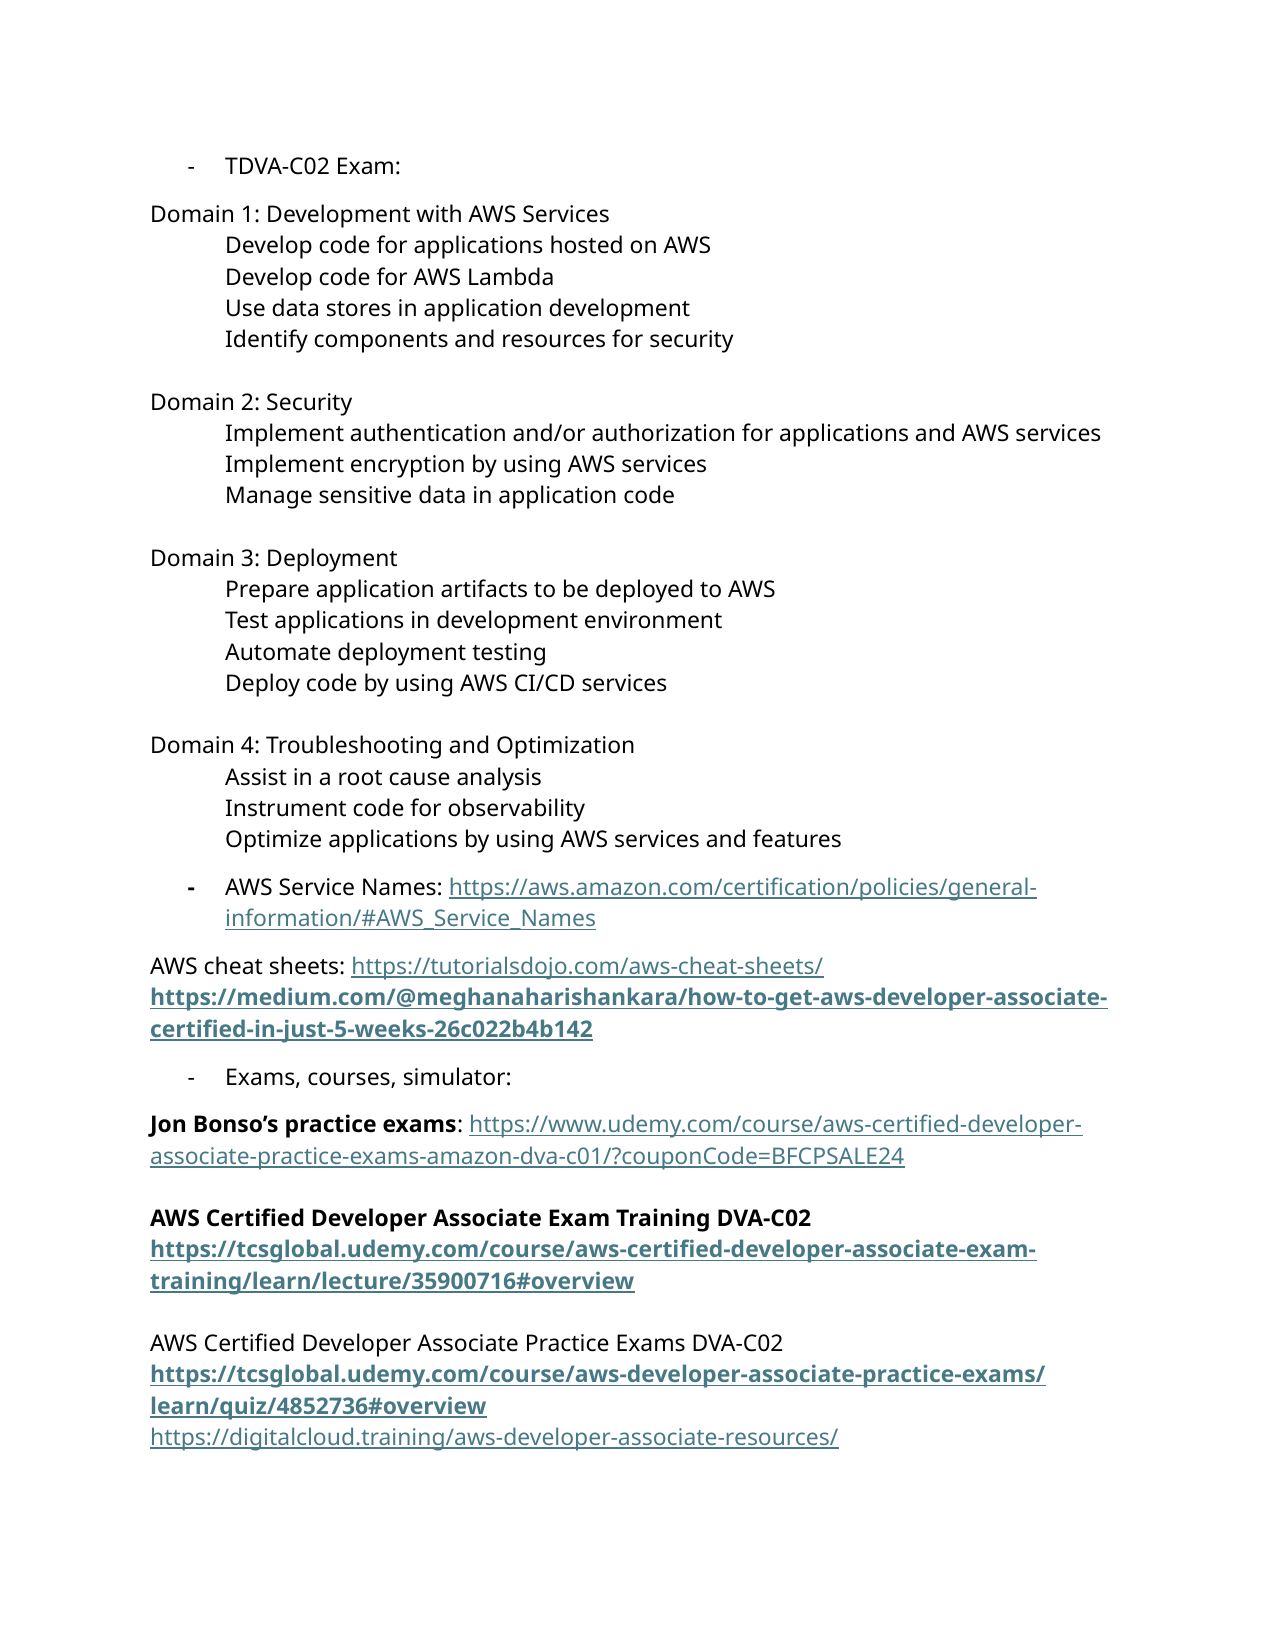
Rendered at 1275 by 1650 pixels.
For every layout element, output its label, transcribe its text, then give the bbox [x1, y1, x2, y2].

text https://tcsglobal.udemy.com/course/aws-developer-associate-practice-exams/learn/quiz/4852736#overview [150, 1358, 1125, 1421]
text Implement encryption by using AWS services [150, 448, 1125, 479]
text Jon Bonso’s practice exams: https://www.udemy.com/course/aws-certified-developer-associate-practice-exams-amazon-dva-c01/?couponCode=BFCPSALE24 [150, 1108, 1125, 1171]
text https://digitalcloud.training/aws-developer-associate-resources/ [150, 1421, 1125, 1452]
text Test applications in development environment [150, 604, 1125, 635]
list AWS Service Names: https://aws.amazon.com/certification/policies/general-information/#AWS_Service_Names [187, 871, 1125, 933]
text Deploy code by using AWS CI/CD services [150, 667, 1125, 698]
text Prepare application artifacts to be deployed to AWS [150, 573, 1125, 604]
text Develop code for applications hosted on AWS [150, 229, 1125, 260]
text Domain 4: Troubleshooting and Optimization Assist in a root cause analysis Instrument code for observability Optimize applications by using AWS services and features [150, 729, 1125, 854]
text Manage sensitive data in application code [150, 479, 1125, 510]
text AWS cheat sheets: https://tutorialsdojo.com/aws-cheat-sheets/ [150, 950, 1125, 981]
text Domain 1: Development with AWS Services [150, 198, 1125, 229]
text https://tcsglobal.udemy.com/course/aws-certified-developer-associate-exam-training/learn/lecture/35900716#overview [150, 1233, 1125, 1296]
text https://medium.com/@meghanaharishankara/how-to-get-aws-developer-associate-certified-in-just-5-weeks-26c022b4b142 [150, 981, 1125, 1044]
text AWS Certified Developer Associate Exam Training DVA-C02 [150, 1202, 1125, 1233]
text Domain 2: Security [150, 385, 1125, 417]
text Identify components and resources for security [150, 323, 1125, 354]
text AWS Certified Developer Associate Practice Exams DVA-C02 [150, 1327, 1125, 1358]
list Exams, courses, simulator: [187, 1060, 1125, 1092]
text Develop code for AWS Lambda [150, 260, 1125, 292]
text Domain 3: Deployment [150, 542, 1125, 573]
list TDVA-C02 Exam: [187, 150, 1125, 181]
text Implement authentication and/or authorization for applications and AWS services [150, 417, 1125, 448]
text Automate deployment testing [150, 635, 1125, 667]
text Use data stores in application development [150, 292, 1125, 323]
